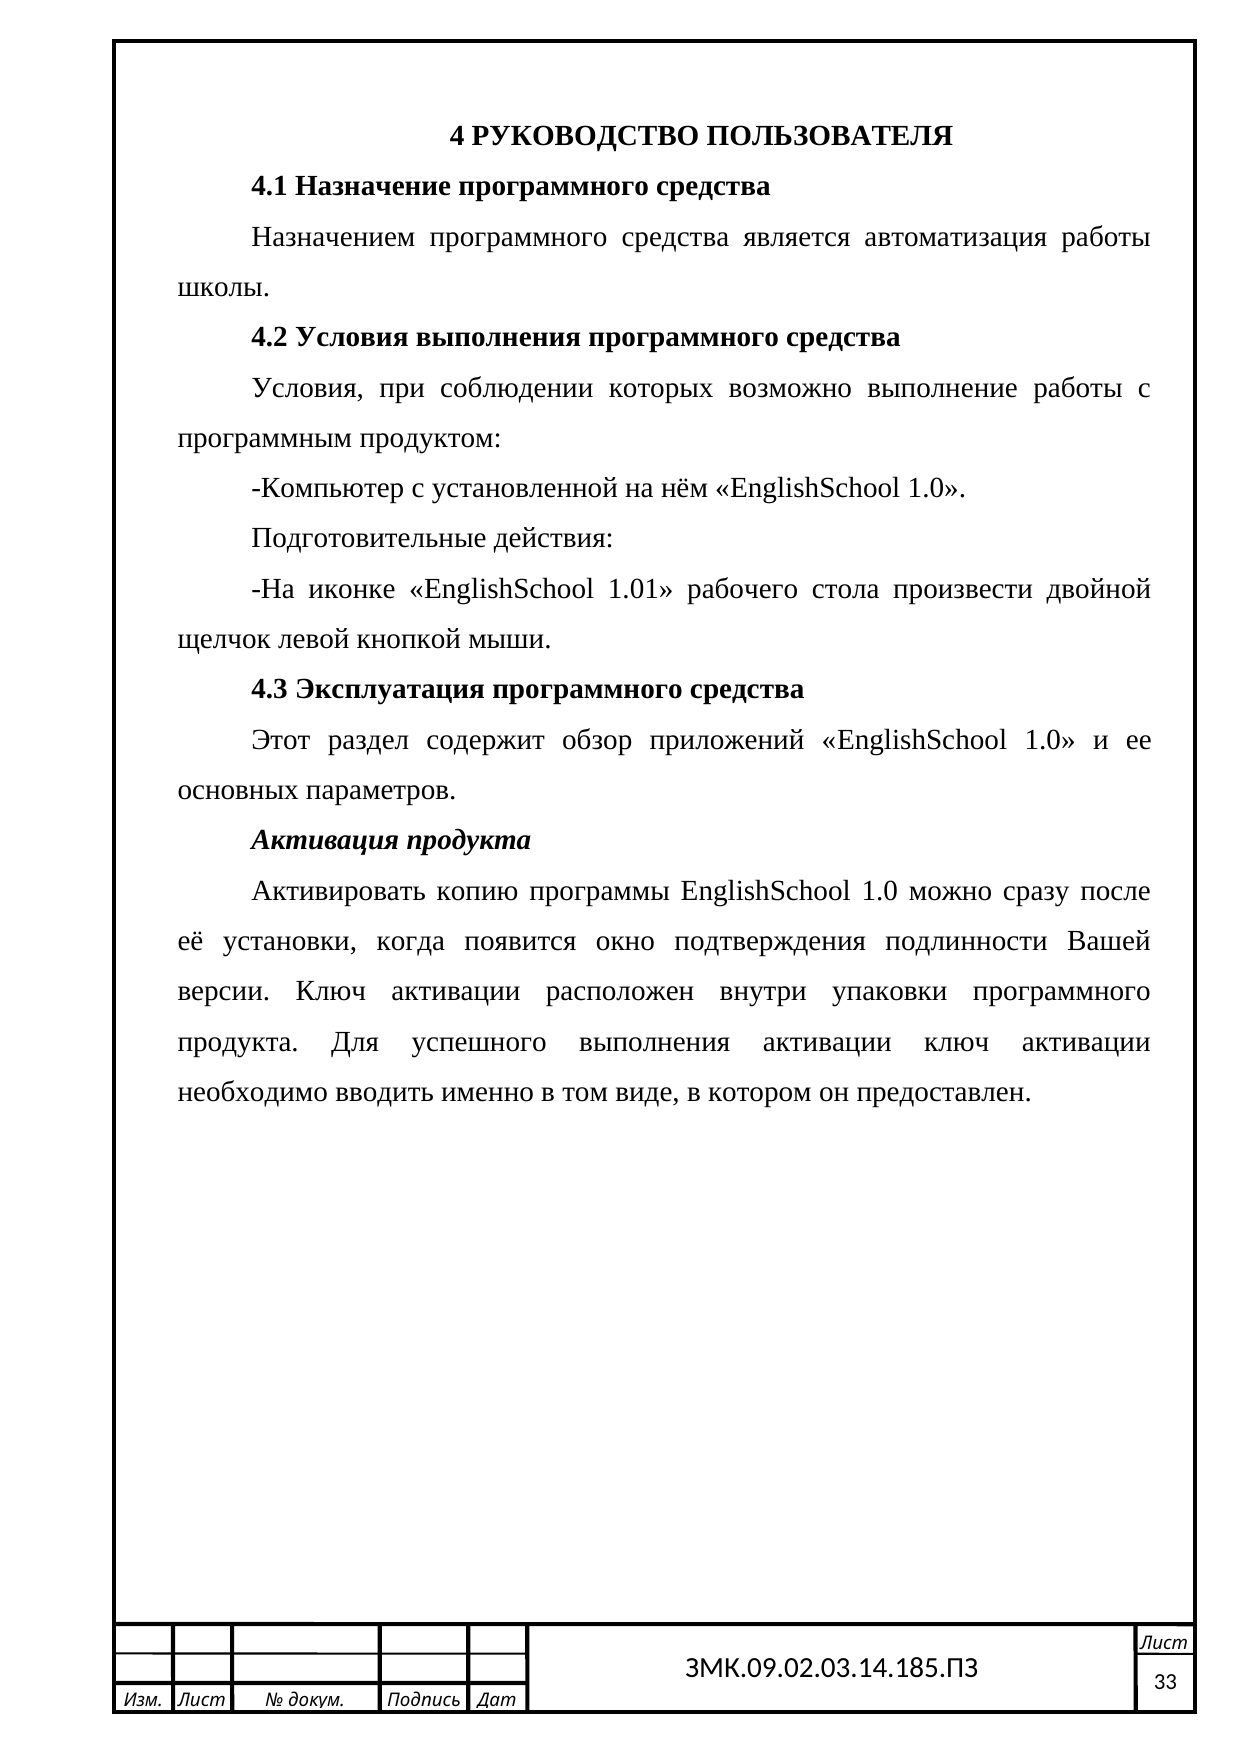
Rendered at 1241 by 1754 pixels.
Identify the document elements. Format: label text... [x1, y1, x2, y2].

text Условия, при соблюдении которых возможно выполнение работы с программным продуктом: [177, 370, 1152, 453]
text Активировать копию программы EnglishSchool 1.0 можно сразу после её установки, когда появится окно подтверждения подлинности Вашей версии. Ключ активации расположен внутри упаковки программного продукта. Для успешного выполнения активации ключ активации необходимо вводить именно в том виде, в котором он предоставлен. [177, 873, 1152, 1108]
text -Компьютер с установленной на нём «EnglishSchool 1.0». [177, 470, 1152, 504]
text 4.1 Назначение программного средства [177, 168, 1152, 202]
text 4.3 Эксплуатация программного средства [177, 672, 1152, 705]
text Этот раздел содержит обзор приложений «EnglishSchool 1.0» и ее основных параметров. [177, 722, 1152, 806]
text Подготовительные действия: [177, 521, 1152, 554]
text -На иконке «EnglishSchool 1.01» рабочего стола произвести двойной щелчок левой кнопкой мыши. [177, 571, 1152, 655]
text Активация продукта [177, 822, 1152, 856]
text Назначением программного средства является автоматизация работы школы. [177, 219, 1152, 303]
text 4 РУКОВОДСТВО ПОЛЬЗОВАТЕЛЯ [177, 118, 1152, 152]
text 4.2 Условия выполнения программного средства [177, 319, 1152, 353]
